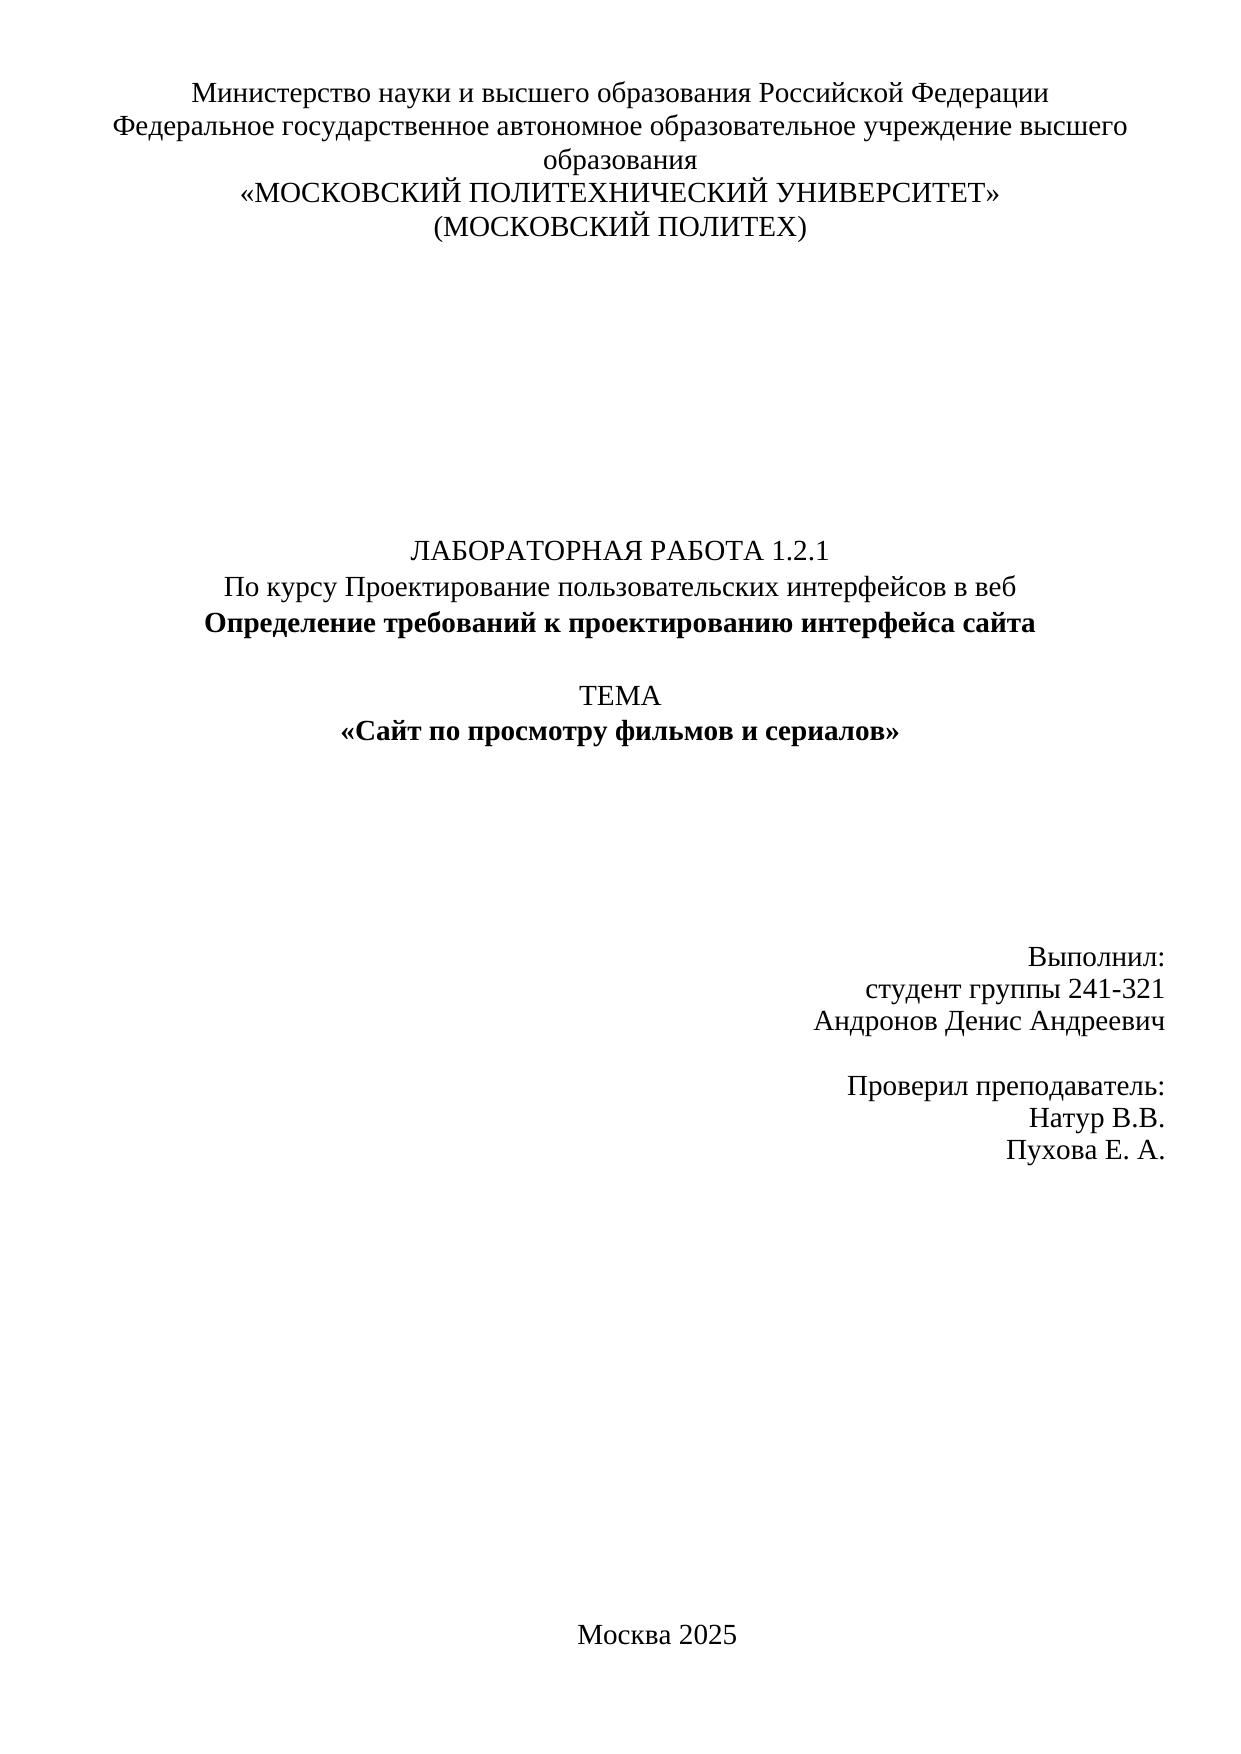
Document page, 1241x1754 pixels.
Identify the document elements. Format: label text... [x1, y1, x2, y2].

text Министерство науки и высшего образования Российской Федерации [75, 75, 1165, 108]
text ЛАБОРАТОРНАЯ РАБОТА 1.2.1 [75, 533, 1165, 567]
text Проверил преподаватель: [75, 1069, 1165, 1102]
text «МОСКОВСКИЙ ПОЛИТЕХНИЧЕСКИЙ УНИВЕРСИТЕТ» [75, 176, 1165, 209]
text (МОСКОВСКИЙ ПОЛИТЕХ) [75, 209, 1165, 243]
text Москва 2025 [75, 1618, 1165, 1651]
text Пухова Е. А. [75, 1134, 1165, 1166]
text По курсу Проектирование пользовательских интерфейсов в веб [75, 569, 1165, 603]
text Андронов Денис Андреевич [75, 1005, 1165, 1037]
text Выполнил: [75, 940, 1165, 972]
text Определение требований к проектированию интерфейса сайта [75, 606, 1165, 639]
text Федеральное государственное автономное образовательное учреждение высшего образования [75, 108, 1165, 176]
text Натур В.В. [75, 1102, 1165, 1134]
text «Сайт по просмотру фильмов и сериалов» [75, 714, 1165, 746]
text ТЕМА [75, 678, 1165, 711]
text студент группы 241-321 [75, 972, 1165, 1005]
